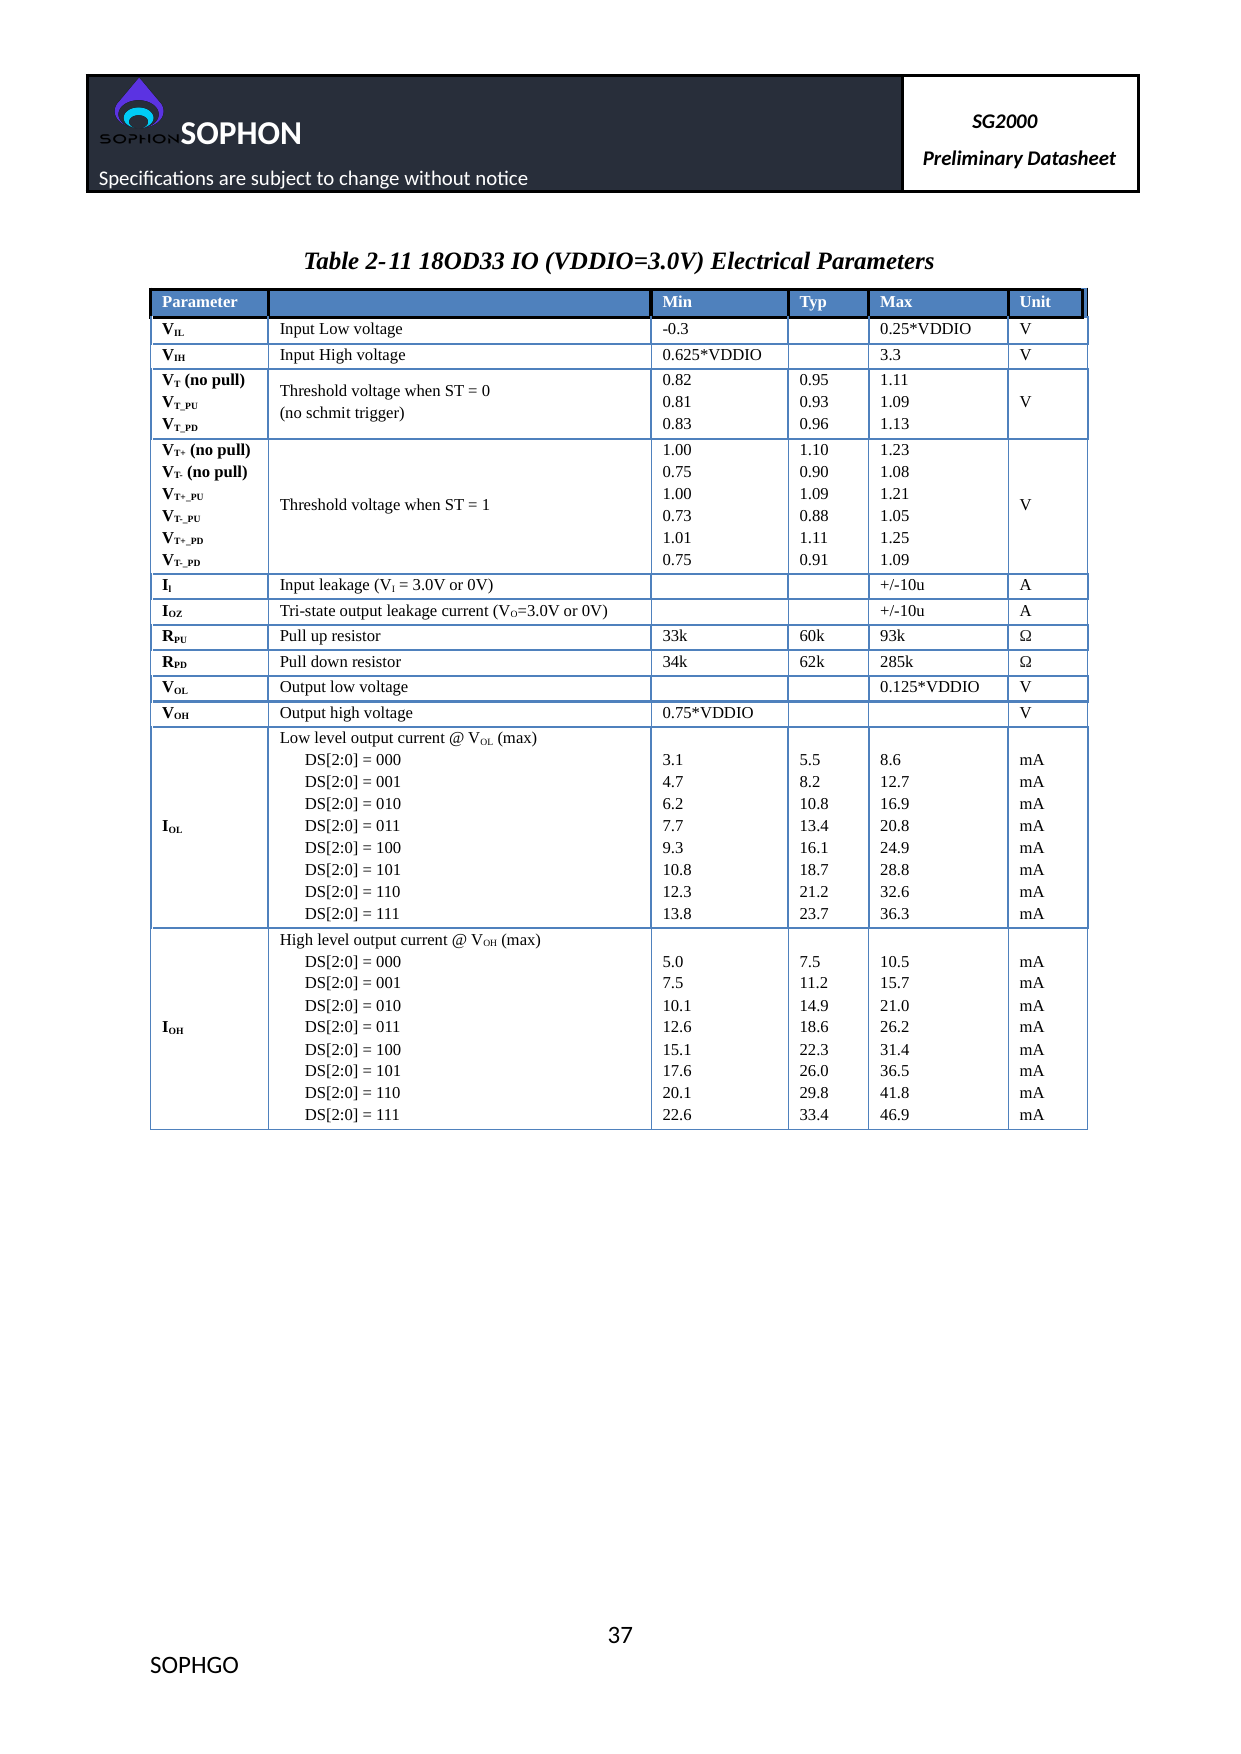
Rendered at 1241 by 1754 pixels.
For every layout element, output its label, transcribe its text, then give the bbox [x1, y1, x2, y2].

table_header [270, 291, 649, 316]
table_cell 33k [652, 626, 787, 649]
table_cell 0.25*VDDIO [870, 319, 1007, 342]
table_cell Pull down resistor [269, 651, 651, 675]
table_cell Input High voltage [269, 345, 651, 368]
table_cell [652, 600, 788, 624]
table_cell [789, 319, 868, 342]
table_cell 60k [789, 626, 868, 649]
table_cell Low level output current @ VOL (max) DS[2:0] = 000 DS[2:0] = 001 DS[2:0] = 010 DS[2:0] = 011 DS[2:0] = 100 DS[2:0] = 101 DS[2:0] = 110 DS[2:0] = 111 [269, 728, 650, 927]
table_cell V [1009, 370, 1087, 437]
table_cell 3.1 4.7 6.2 7.7 9.3 10.8 12.3 13.8 [652, 728, 787, 927]
table_cell Input leakage (VI = 3.0V or 0V) [269, 575, 650, 598]
table_cell Input Low voltage [269, 319, 650, 342]
table_cell 1.10 0.90 1.09 0.88 1.11 0.91 [789, 440, 868, 573]
table_cell Ω [1009, 626, 1087, 649]
table_cell [789, 345, 868, 368]
table_cell 8.6 12.7 16.9 20.8 24.9 28.8 32.6 36.3 [870, 728, 1007, 927]
table_cell [789, 703, 868, 726]
table_cell V [1009, 345, 1087, 368]
table_header Max [870, 291, 1007, 316]
table_cell Tri-state output leakage current (VO=3.0V or 0V) [269, 600, 651, 624]
table_cell [789, 600, 868, 624]
table_cell [652, 677, 787, 700]
table_cell V [1009, 440, 1087, 573]
table_cell +/-10u [870, 575, 1007, 598]
table_cell A [1009, 600, 1087, 624]
table_cell RPD [151, 649, 268, 675]
table_cell High level output current @ VOH (max) DS[2:0] = 000 DS[2:0] = 001 DS[2:0] = 010 DS[2:0] = 011 DS[2:0] = 100 DS[2:0] = 101 DS[2:0] = 110 DS[2:0] = 111 [269, 929, 651, 1129]
table_cell 10.5 15.7 21.0 26.2 31.4 36.5 41.8 46.9 [869, 929, 1008, 1129]
table_header Typ [790, 291, 867, 316]
table_cell V [1009, 318, 1087, 342]
table_cell [789, 677, 868, 700]
table_cell A [1009, 575, 1087, 598]
table_cell Output low voltage [269, 677, 650, 700]
table_cell Threshold voltage when ST = 1 [269, 440, 651, 573]
table_cell 5.0 7.5 10.1 12.6 15.1 17.6 20.1 22.6 [652, 929, 788, 1129]
table_header Min [653, 291, 787, 316]
table_header Parameter [152, 291, 267, 316]
table_cell 3.3 [869, 345, 1008, 368]
table_cell Threshold voltage when ST = 0 (no schmit trigger) [269, 370, 650, 437]
table_cell 0.625*VDDIO [652, 345, 788, 368]
table_cell 285k [869, 651, 1008, 675]
table_cell 0.95 0.93 0.96 [789, 370, 868, 437]
table_cell VT (no pull) VT_PU VT_PD [152, 368, 267, 437]
table_cell 93k [870, 626, 1007, 649]
table_header Unit [1010, 291, 1081, 316]
table_cell RPU [152, 624, 267, 649]
table_cell 1.23 1.08 1.21 1.05 1.25 1.09 [869, 440, 1008, 573]
table_cell Il [152, 573, 267, 598]
table_cell 34k [652, 651, 788, 675]
table_cell VIH [151, 343, 268, 368]
table_cell mA mA mA mA mA mA mA mA [1009, 728, 1087, 927]
table_cell VOL [152, 675, 267, 700]
table_cell +/-10u [869, 600, 1008, 624]
table_cell 0.125*VDDIO [870, 677, 1007, 700]
table_cell 0.75*VDDIO [652, 703, 788, 726]
table_cell VT+ (no pull) VT- (no pull) VT+_PU VT-_PU VT+_PD VT-_PD [151, 438, 268, 573]
table_cell -0.3 [652, 319, 787, 342]
table_cell [652, 575, 787, 598]
table_cell VOH [151, 700, 268, 726]
table_cell 7.5 11.2 14.9 18.6 22.3 26.0 29.8 33.4 [789, 929, 868, 1129]
table_cell 0.82 0.81 0.83 [652, 370, 787, 437]
table_cell Output high voltage [269, 703, 651, 726]
table_cell [789, 575, 868, 598]
table_cell 1.11 1.09 1.13 [870, 370, 1007, 437]
table_cell V [1009, 703, 1087, 726]
table_cell 1.00 0.75 1.00 0.73 1.01 0.75 [652, 440, 788, 573]
table_cell 5.5 8.2 10.8 13.4 16.1 18.7 21.2 23.7 [789, 728, 868, 927]
table_cell mA mA mA mA mA mA mA mA [1009, 929, 1087, 1129]
table_cell IOZ [151, 598, 268, 624]
table_cell V [1009, 677, 1087, 700]
picture [98, 77, 181, 145]
table_cell [869, 703, 1008, 726]
table_cell Ω [1009, 651, 1087, 675]
table_cell VIL [152, 317, 267, 342]
table_cell IOL [152, 726, 267, 927]
table_cell Pull up resistor [269, 626, 650, 649]
table_cell 62k [789, 651, 868, 675]
table_cell IOH [151, 927, 268, 1129]
